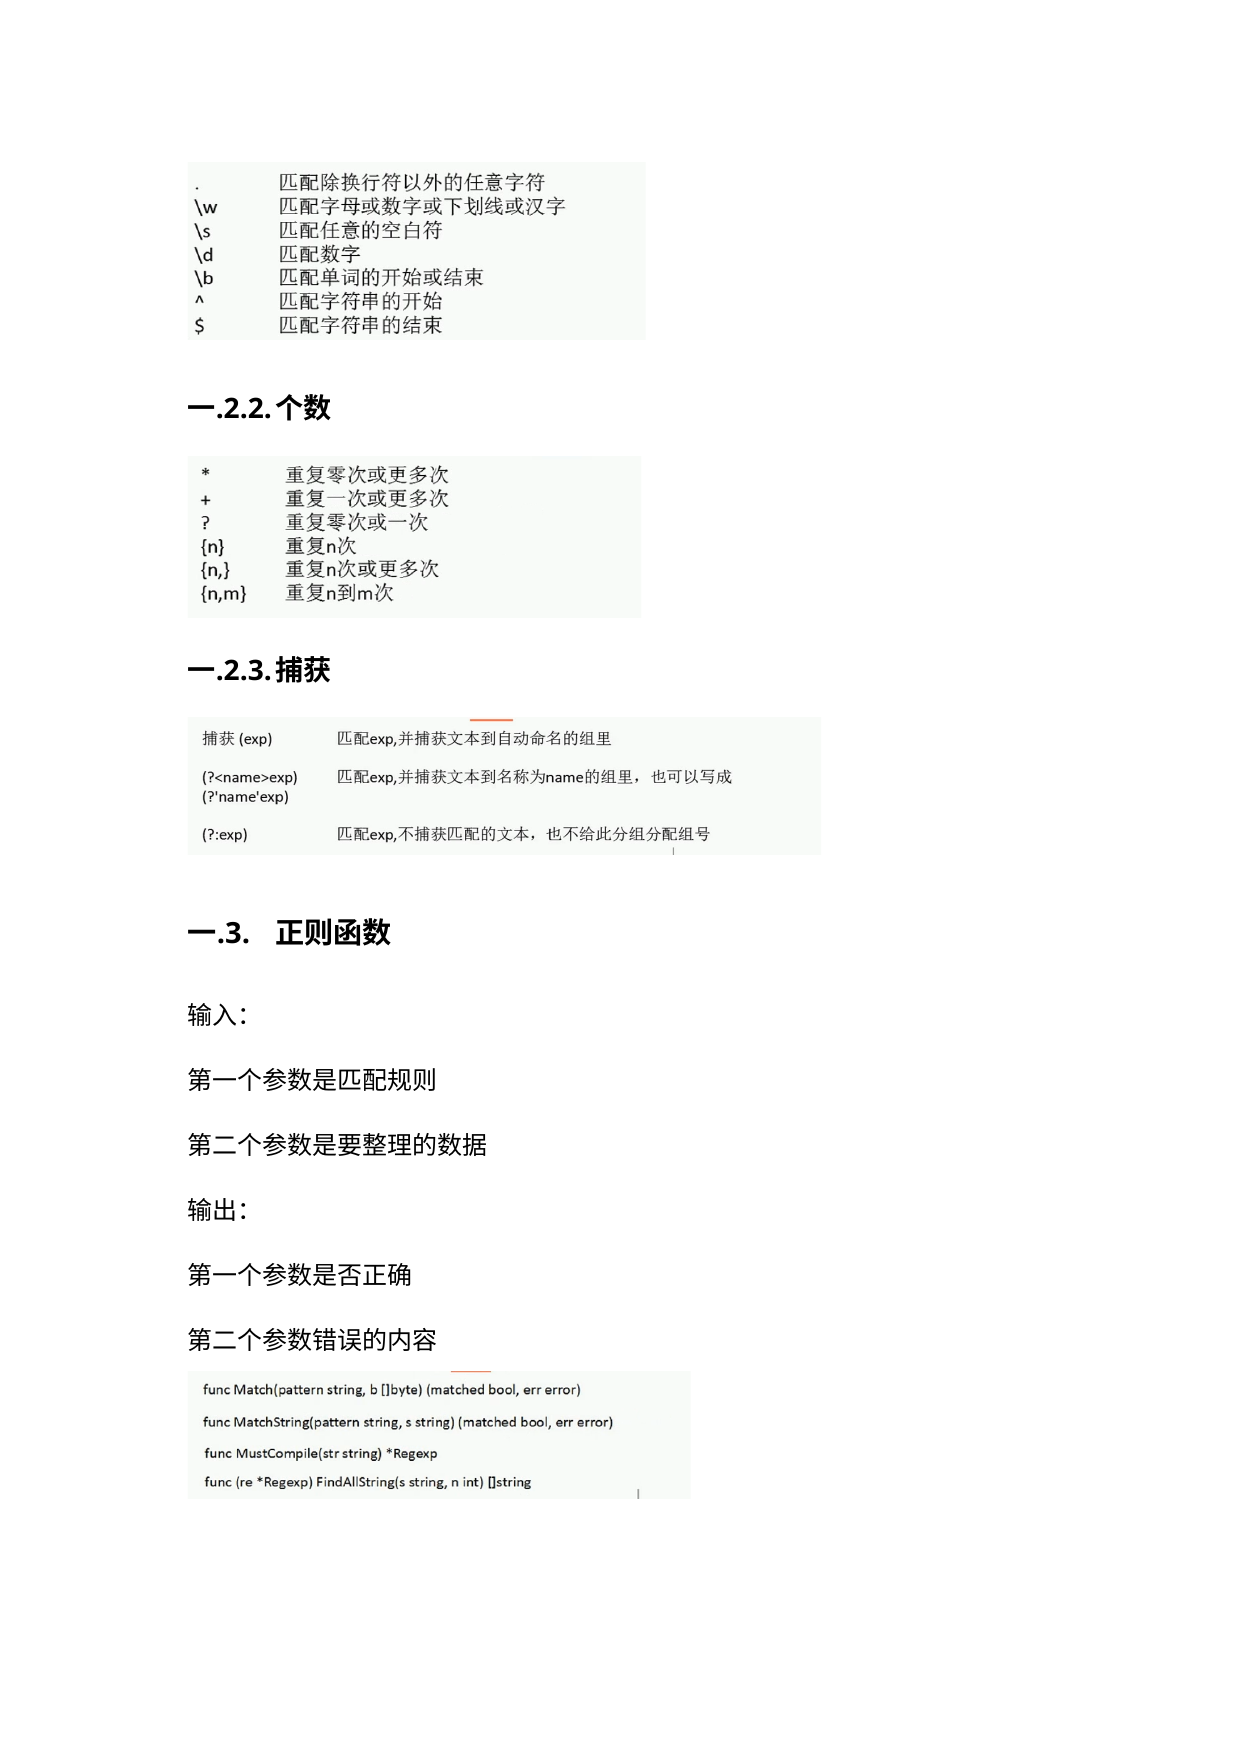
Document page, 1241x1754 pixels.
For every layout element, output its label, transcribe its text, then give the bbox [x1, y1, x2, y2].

text 第一个参数是匹配规则 [187, 1046, 1053, 1111]
picture [187, 1371, 691, 1499]
text 第一个参数是否正确 [187, 1241, 1053, 1306]
subtitle 捕获 [187, 648, 1053, 689]
picture [187, 162, 646, 340]
text 第二个参数错误的内容 [187, 1306, 1053, 1371]
text 输入： [187, 981, 1053, 1046]
subtitle 正则函数 [187, 909, 1053, 952]
subtitle 个数 [187, 386, 1053, 427]
text 输出： [187, 1176, 1053, 1241]
picture [187, 717, 822, 855]
picture [187, 456, 642, 618]
text 第二个参数是要整理的数据 [187, 1111, 1053, 1176]
